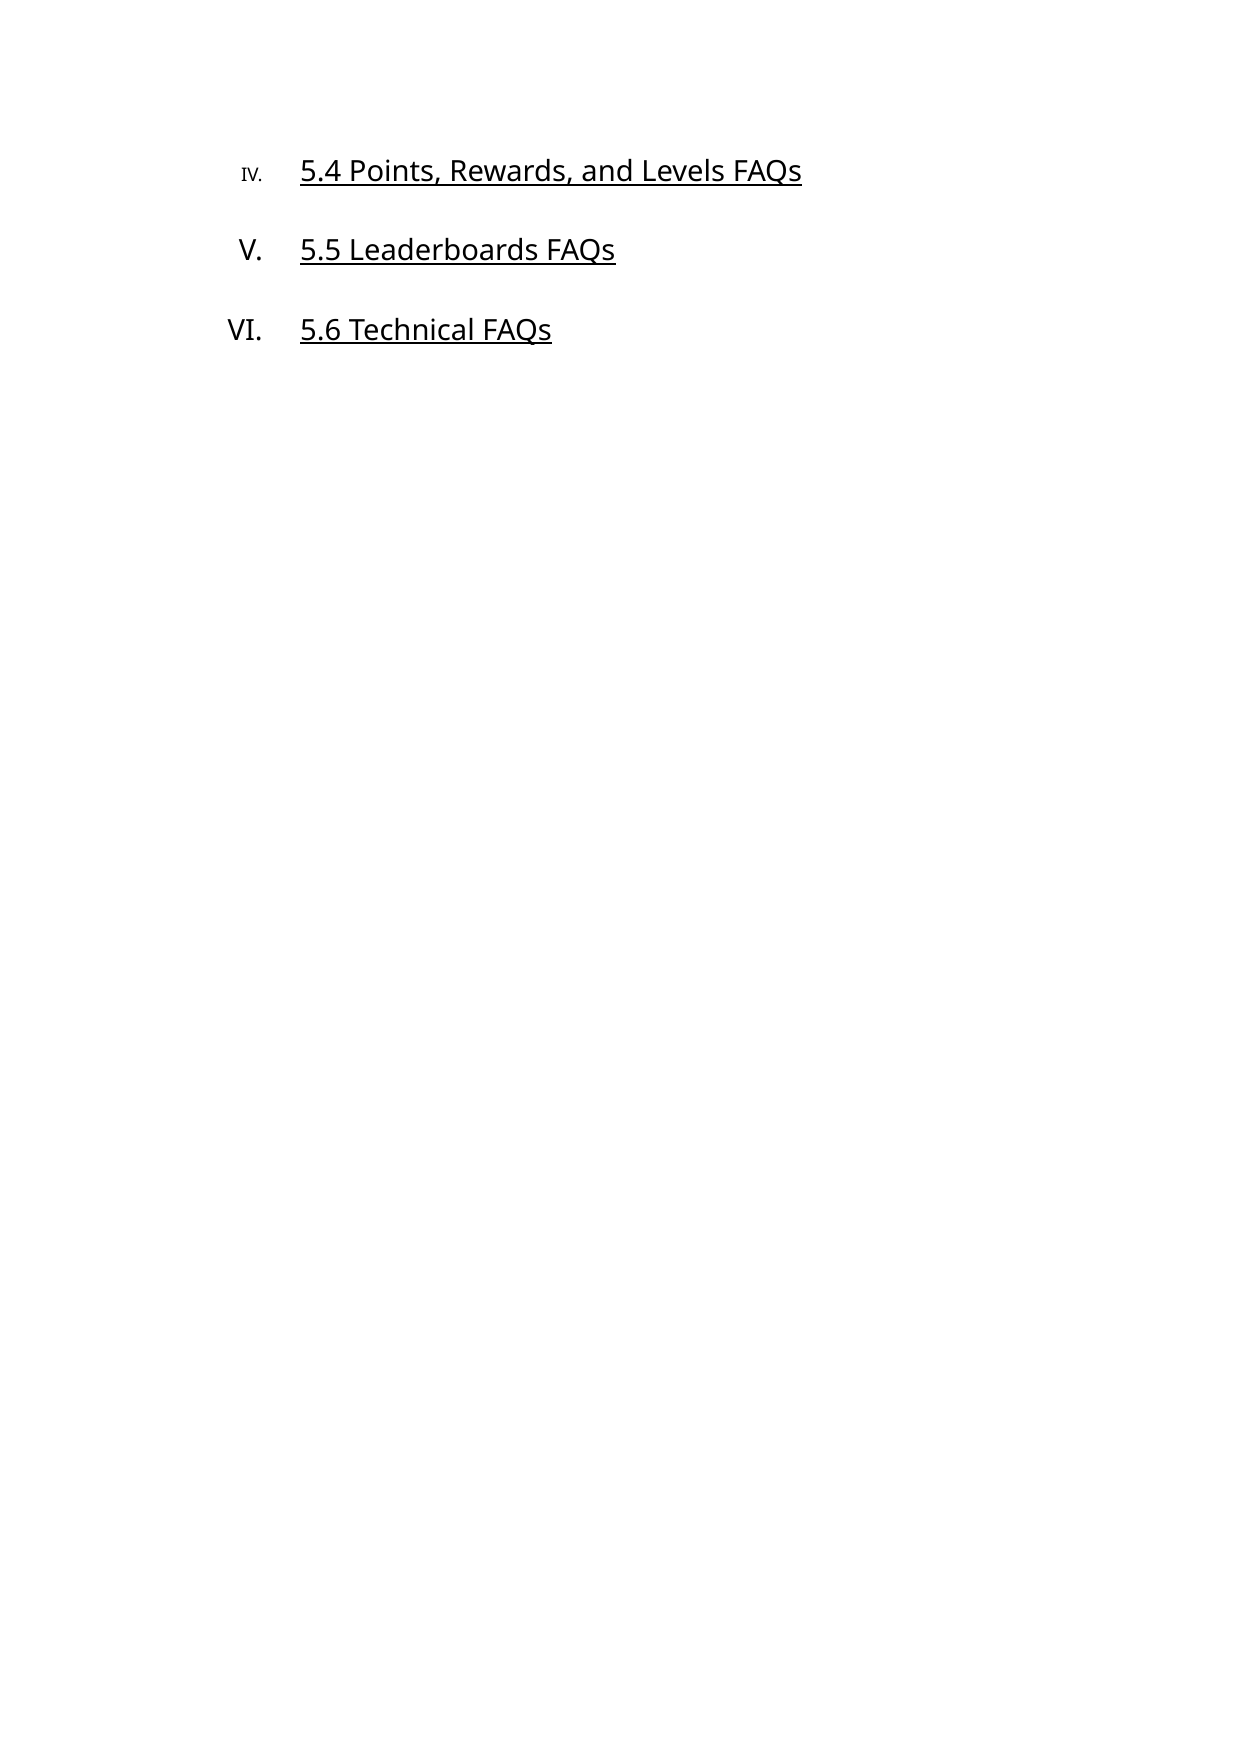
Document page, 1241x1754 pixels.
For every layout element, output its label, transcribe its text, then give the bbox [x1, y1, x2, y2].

list 5.6 Technical FAQs [262, 309, 1090, 348]
list 5.5 Leaderboards FAQs [262, 229, 1090, 269]
list 5.4 Points, Rewards, and Levels FAQs [262, 150, 1090, 190]
